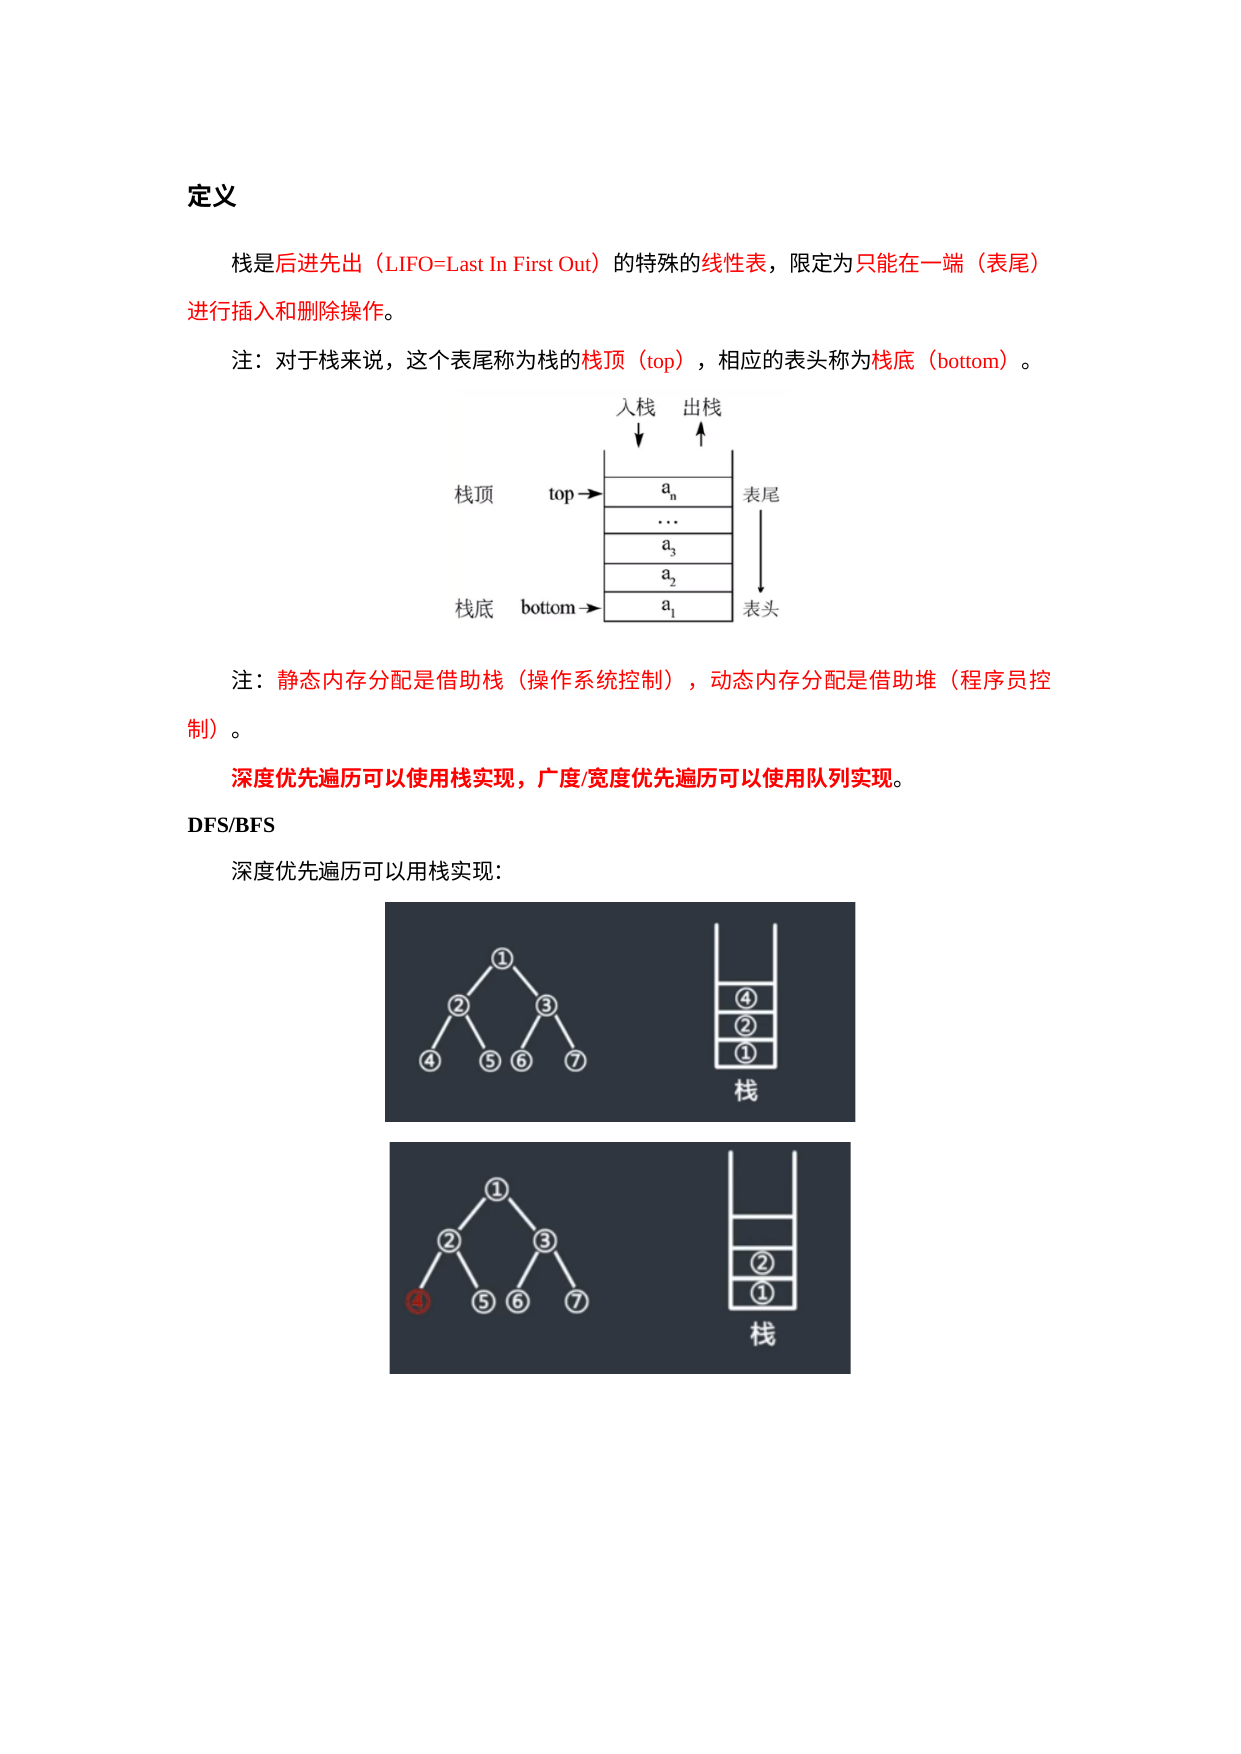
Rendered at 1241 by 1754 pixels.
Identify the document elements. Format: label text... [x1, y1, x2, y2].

text 栈是后进先出（LIFO=Last In First Out）的特殊的线性表，限定为只能在一端（表尾）进行插入和删除操作。 [187, 245, 1053, 326]
subtitle 定义 [187, 162, 1053, 227]
text 深度优先遍历可以使用栈实现，广度/宽度优先遍历可以使用队列实现。 [187, 760, 1053, 793]
picture [448, 390, 792, 630]
subtitle DFS/BFS [187, 808, 1053, 841]
text 注：静态内存分配是借助栈（操作系统控制），动态内存分配是借助堆（程序员控制）。 [187, 663, 1053, 744]
picture [389, 1142, 851, 1374]
picture [385, 902, 856, 1122]
text 深度优先遍历可以用栈实现： [187, 854, 1053, 886]
text 注：对于栈来说，这个表尾称为栈的栈顶（top），相应的表头称为栈底（bottom）。 [187, 342, 1053, 375]
